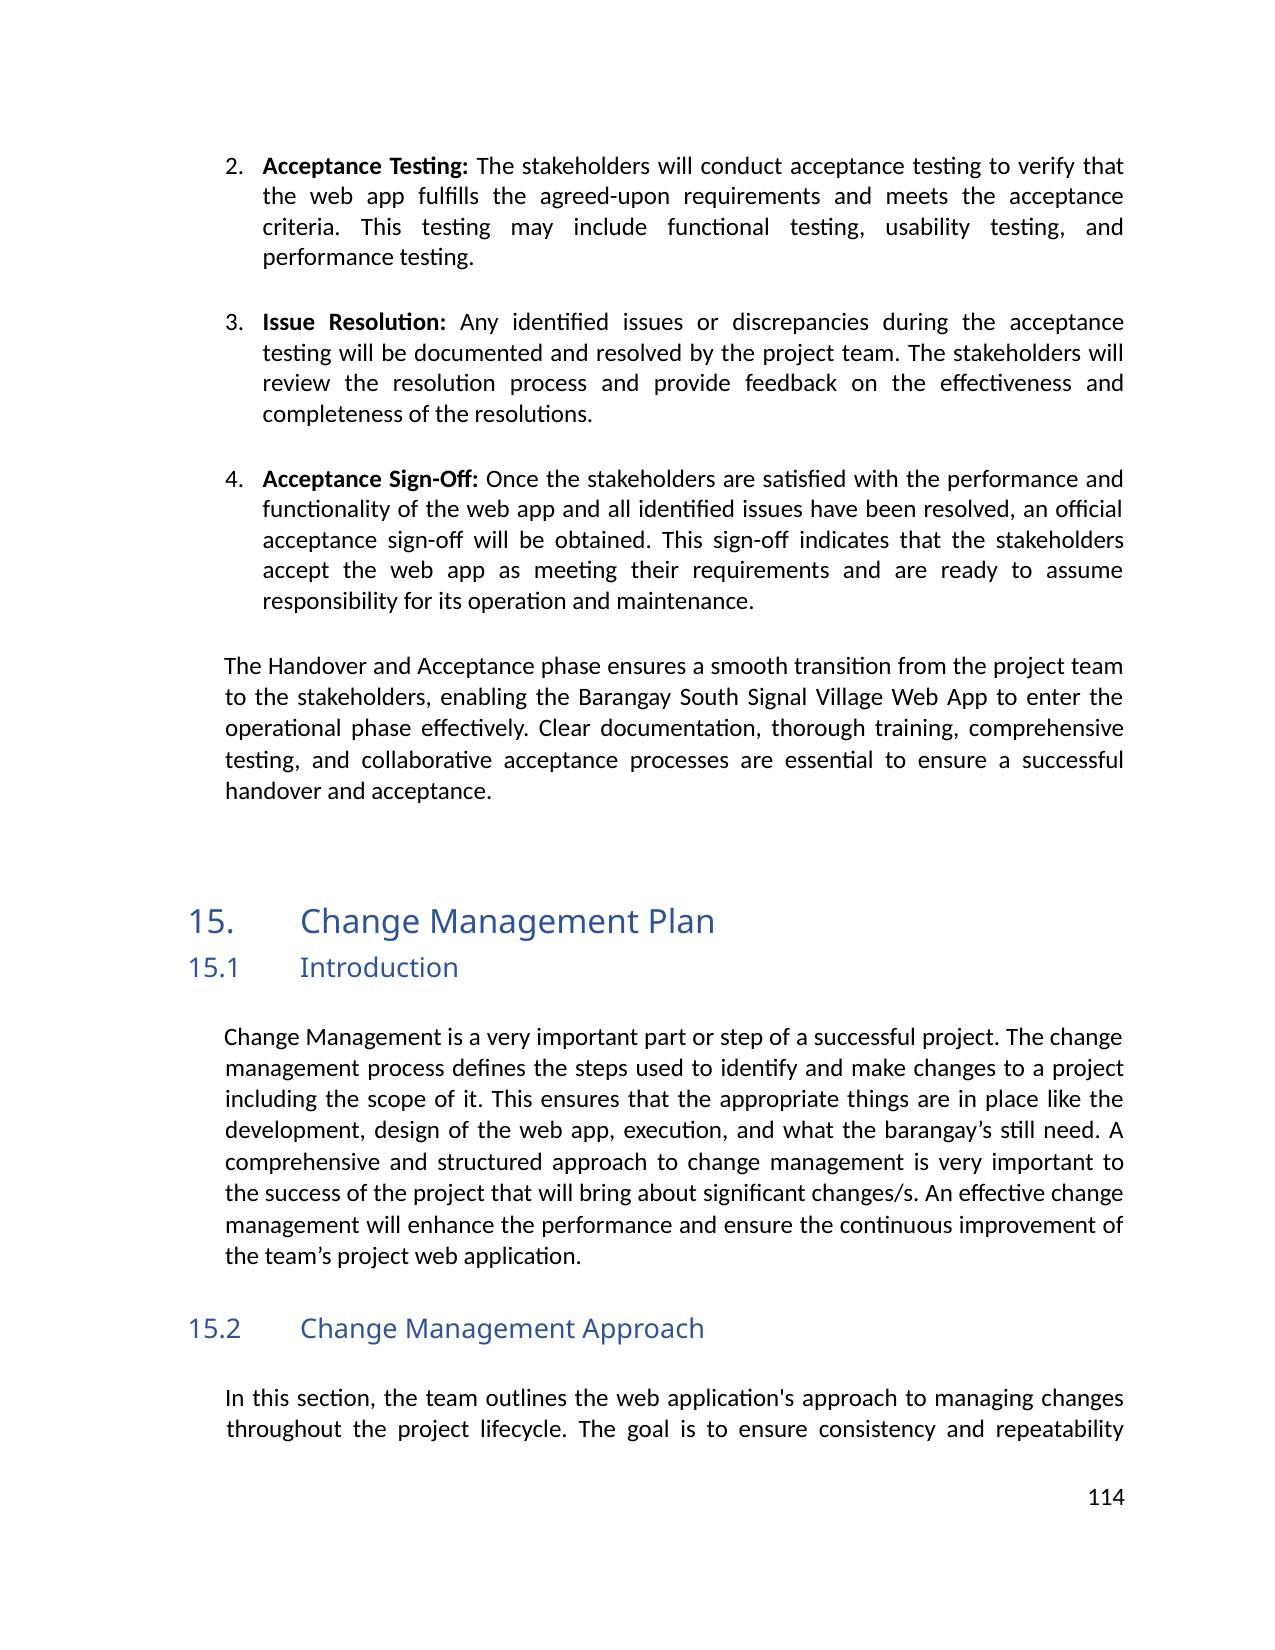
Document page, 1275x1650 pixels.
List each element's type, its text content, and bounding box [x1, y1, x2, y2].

subtitle Change Management Plan [187, 897, 1125, 943]
subtitle Introduction [187, 948, 1125, 985]
list Acceptance Testing: The stakeholders will conduct acceptance testing to verify that the web app fulfills the agreed-upon requirements and meets the acceptance criteria. This testing may include functional testing, usability testing, and performance testing. [225, 150, 1125, 272]
text The Handover and Acceptance phase ensures a smooth transition from the project team to the stakeholders, enabling the Barangay South Signal Village Web App to enter the operational phase effectively. Clear documentation, thorough training, comprehensive testing, and collaborative acceptance processes are essential to ensure a successful handover and acceptance. [224, 650, 1125, 806]
text Change Management is a very important part or step of a successful project. The change management process defines the steps used to identify and make changes to a project including the scope of it. This ensures that the appropriate things are in place like the development, design of the web app, execution, and what the barangay’s still need. A comprehensive and structured approach to change management is very important to the success of the project that will bring about significant changes/s. An effective change management will enhance the performance and ensure the continuous improvement of the team’s project web application. [224, 1021, 1125, 1271]
list Acceptance Sign-Off: Once the stakeholders are satisfied with the performance and functionality of the web app and all identified issues have been resolved, an official acceptance sign-off will be obtained. This sign-off indicates that the stakeholders accept the web app as meeting their requirements and are ready to assume responsibility for its operation and maintenance. [225, 463, 1125, 616]
list Issue Resolution: Any identified issues or discrepancies during the acceptance testing will be documented and resolved by the project team. The stakeholders will review the resolution process and provide feedback on the effectiveness and completeness of the resolutions. [225, 306, 1125, 428]
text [225, 1382, 1125, 1444]
subtitle Change Management Approach [187, 1310, 1125, 1347]
